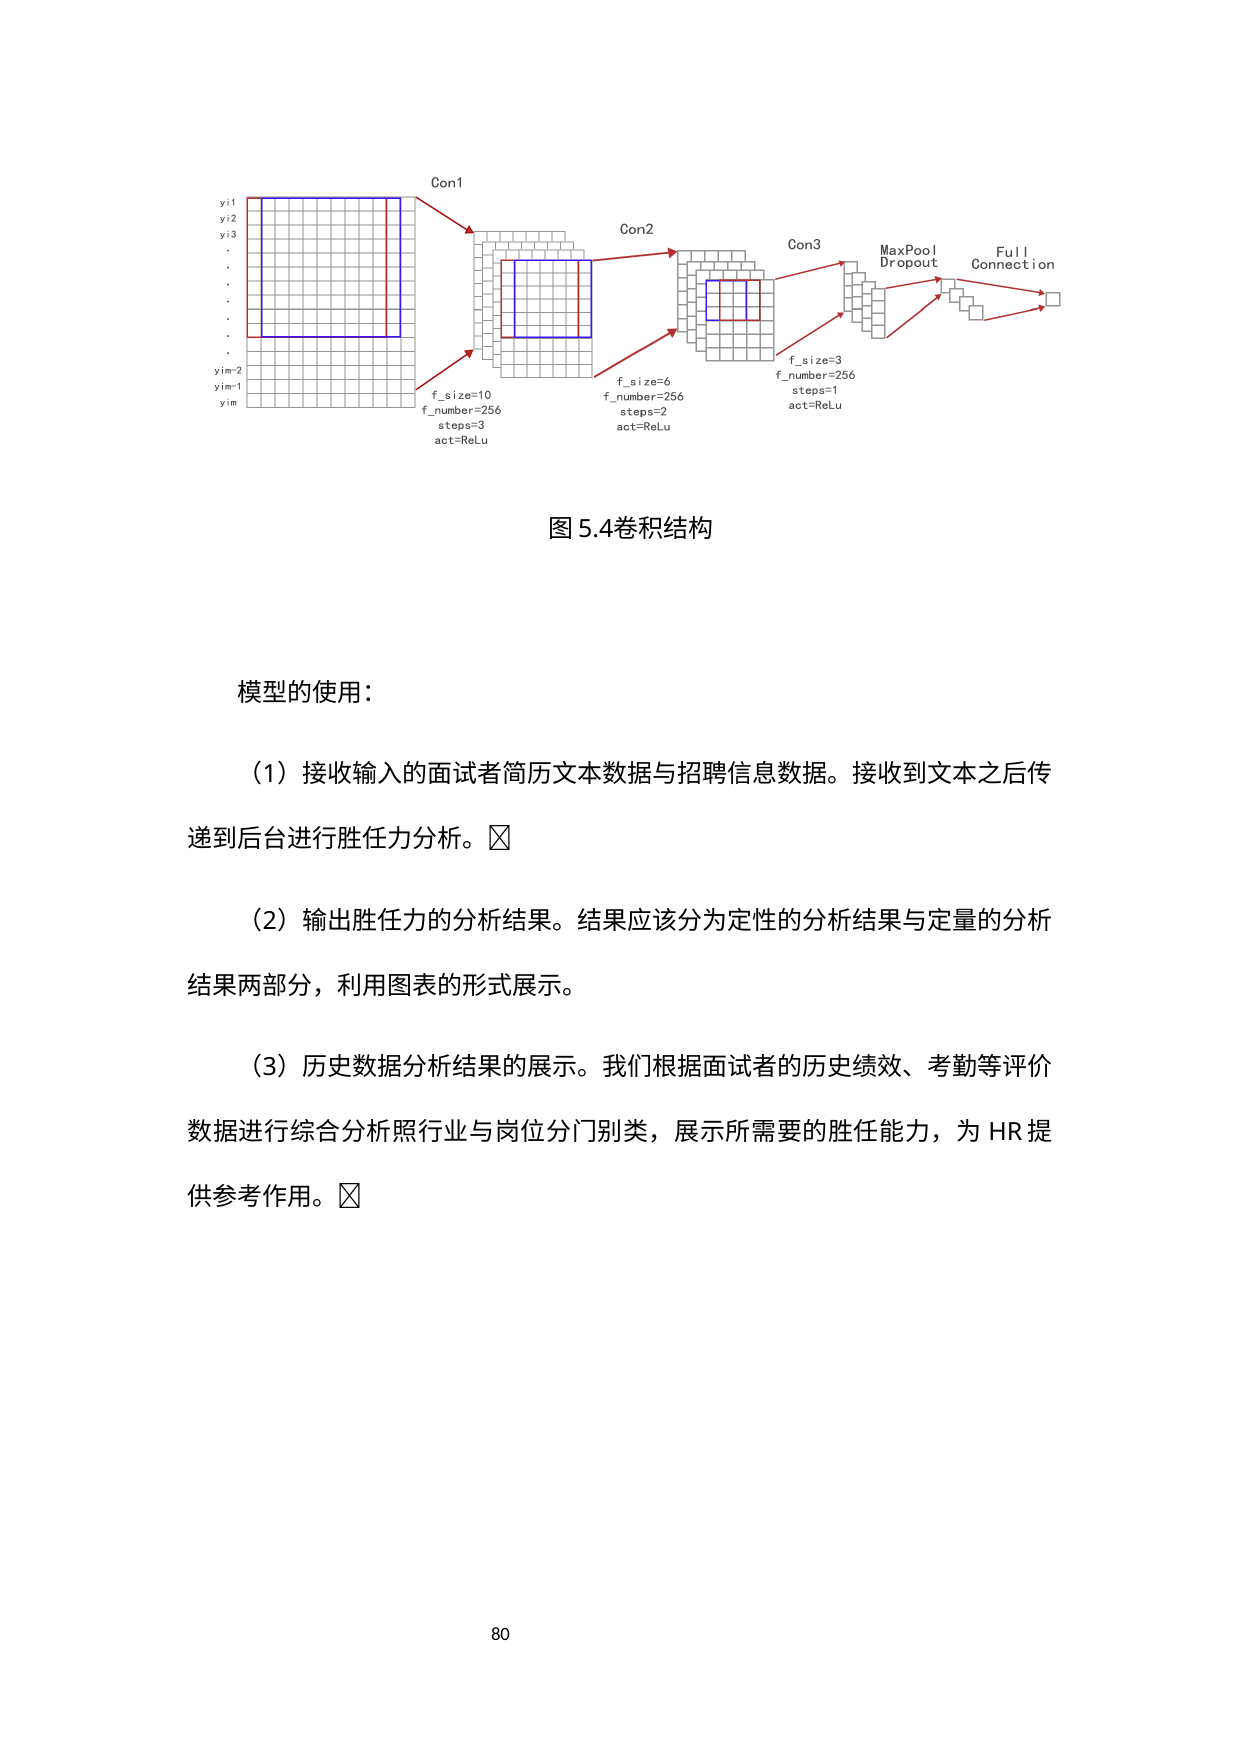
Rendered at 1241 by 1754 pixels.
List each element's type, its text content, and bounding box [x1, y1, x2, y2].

text （3）历史数据分析结果的展示。我们根据面试者的历史绩效、考勤等评价数据进行综合分析照行业与岗位分门别类，展示所需要的胜任能力，为HR提供参考作用。 [187, 1032, 1053, 1227]
text （1）接收输入的面试者简历文本数据与招聘信息数据。接收到文本之后传递到后台进行胜任力分析。 [187, 739, 1053, 869]
picture [208, 162, 1074, 457]
text （2）输出胜任力的分析结果。结果应该分为定性的分析结果与定量的分析结果两部分，利用图表的形式展示。 [187, 886, 1053, 1016]
text 图5.4卷积结构 [187, 494, 1053, 559]
text 模型的使用： [187, 658, 1053, 723]
